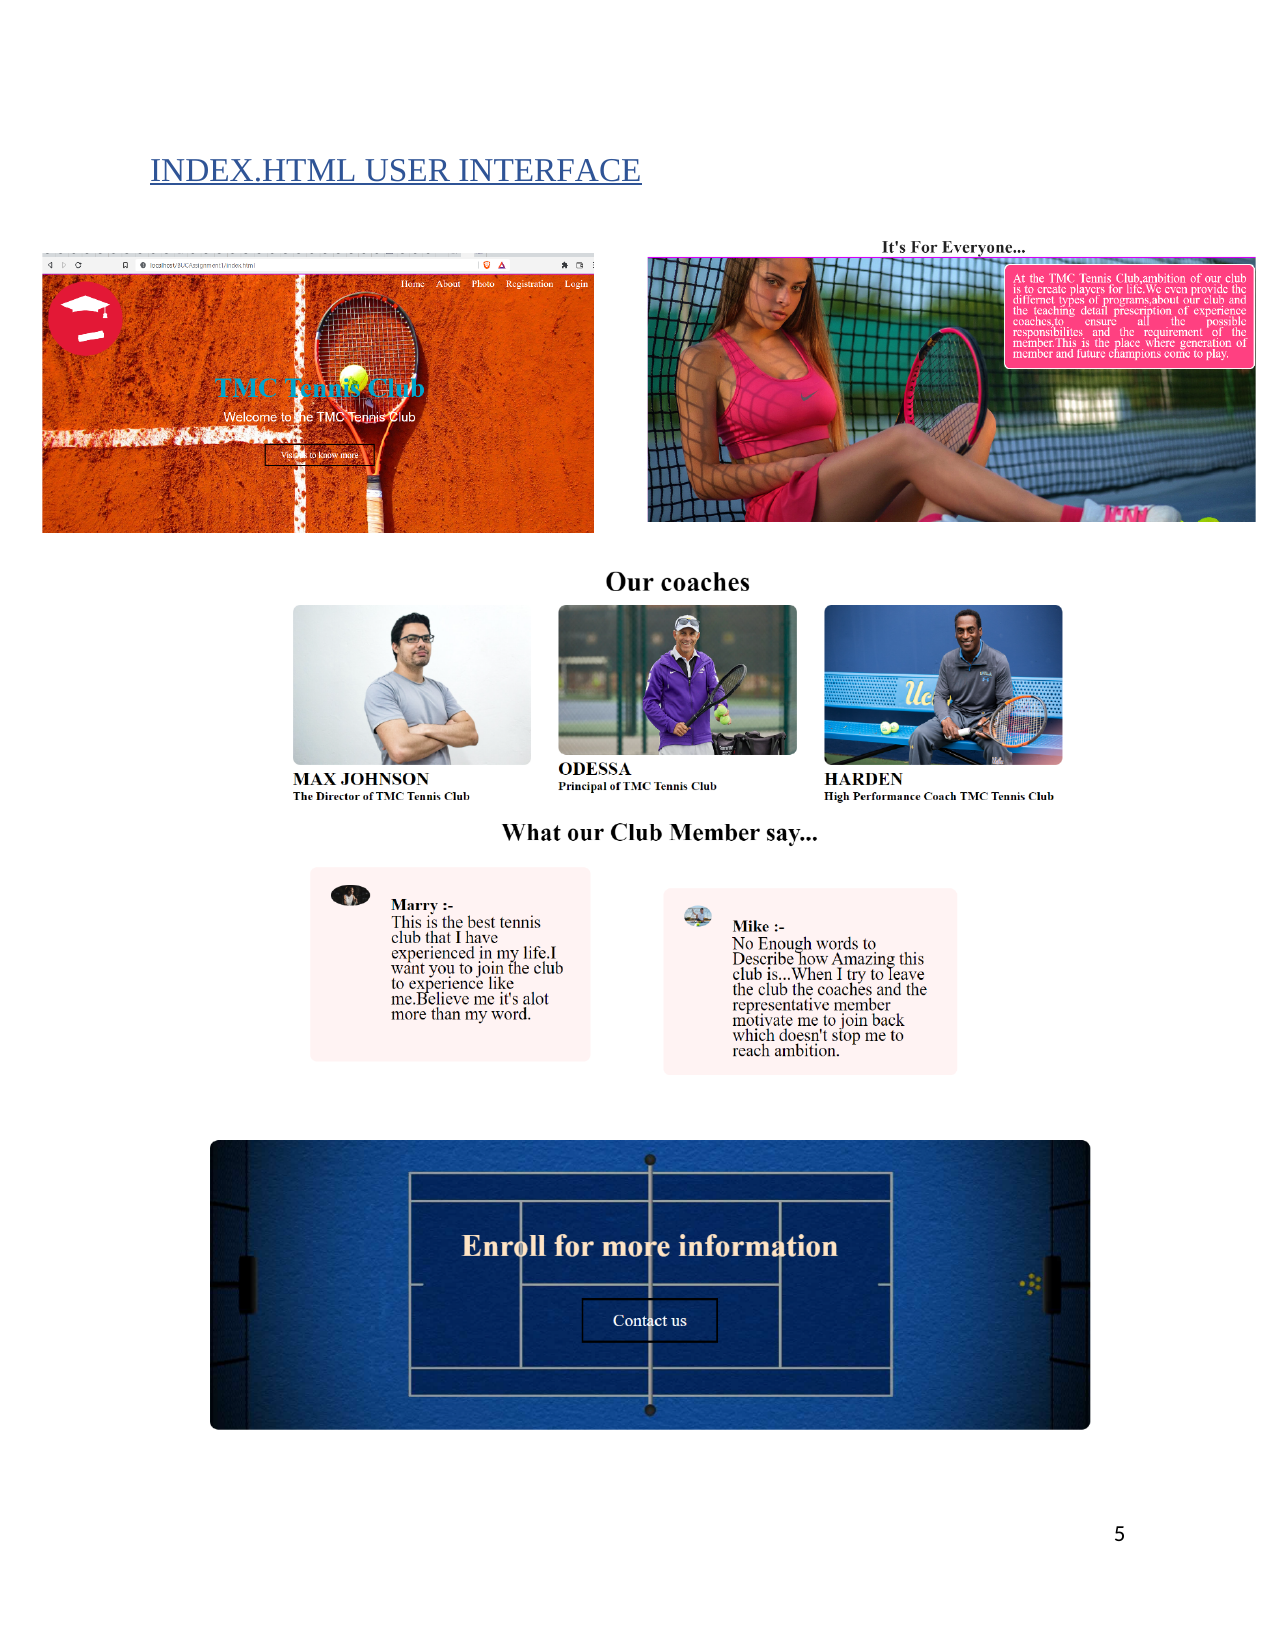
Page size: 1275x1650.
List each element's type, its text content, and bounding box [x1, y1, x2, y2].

picture [40, 253, 594, 531]
subtitle INDEX.HTML USER INTERFACE [150, 150, 1125, 188]
picture [198, 1124, 1107, 1440]
picture [646, 239, 1255, 521]
picture [196, 550, 1074, 1088]
